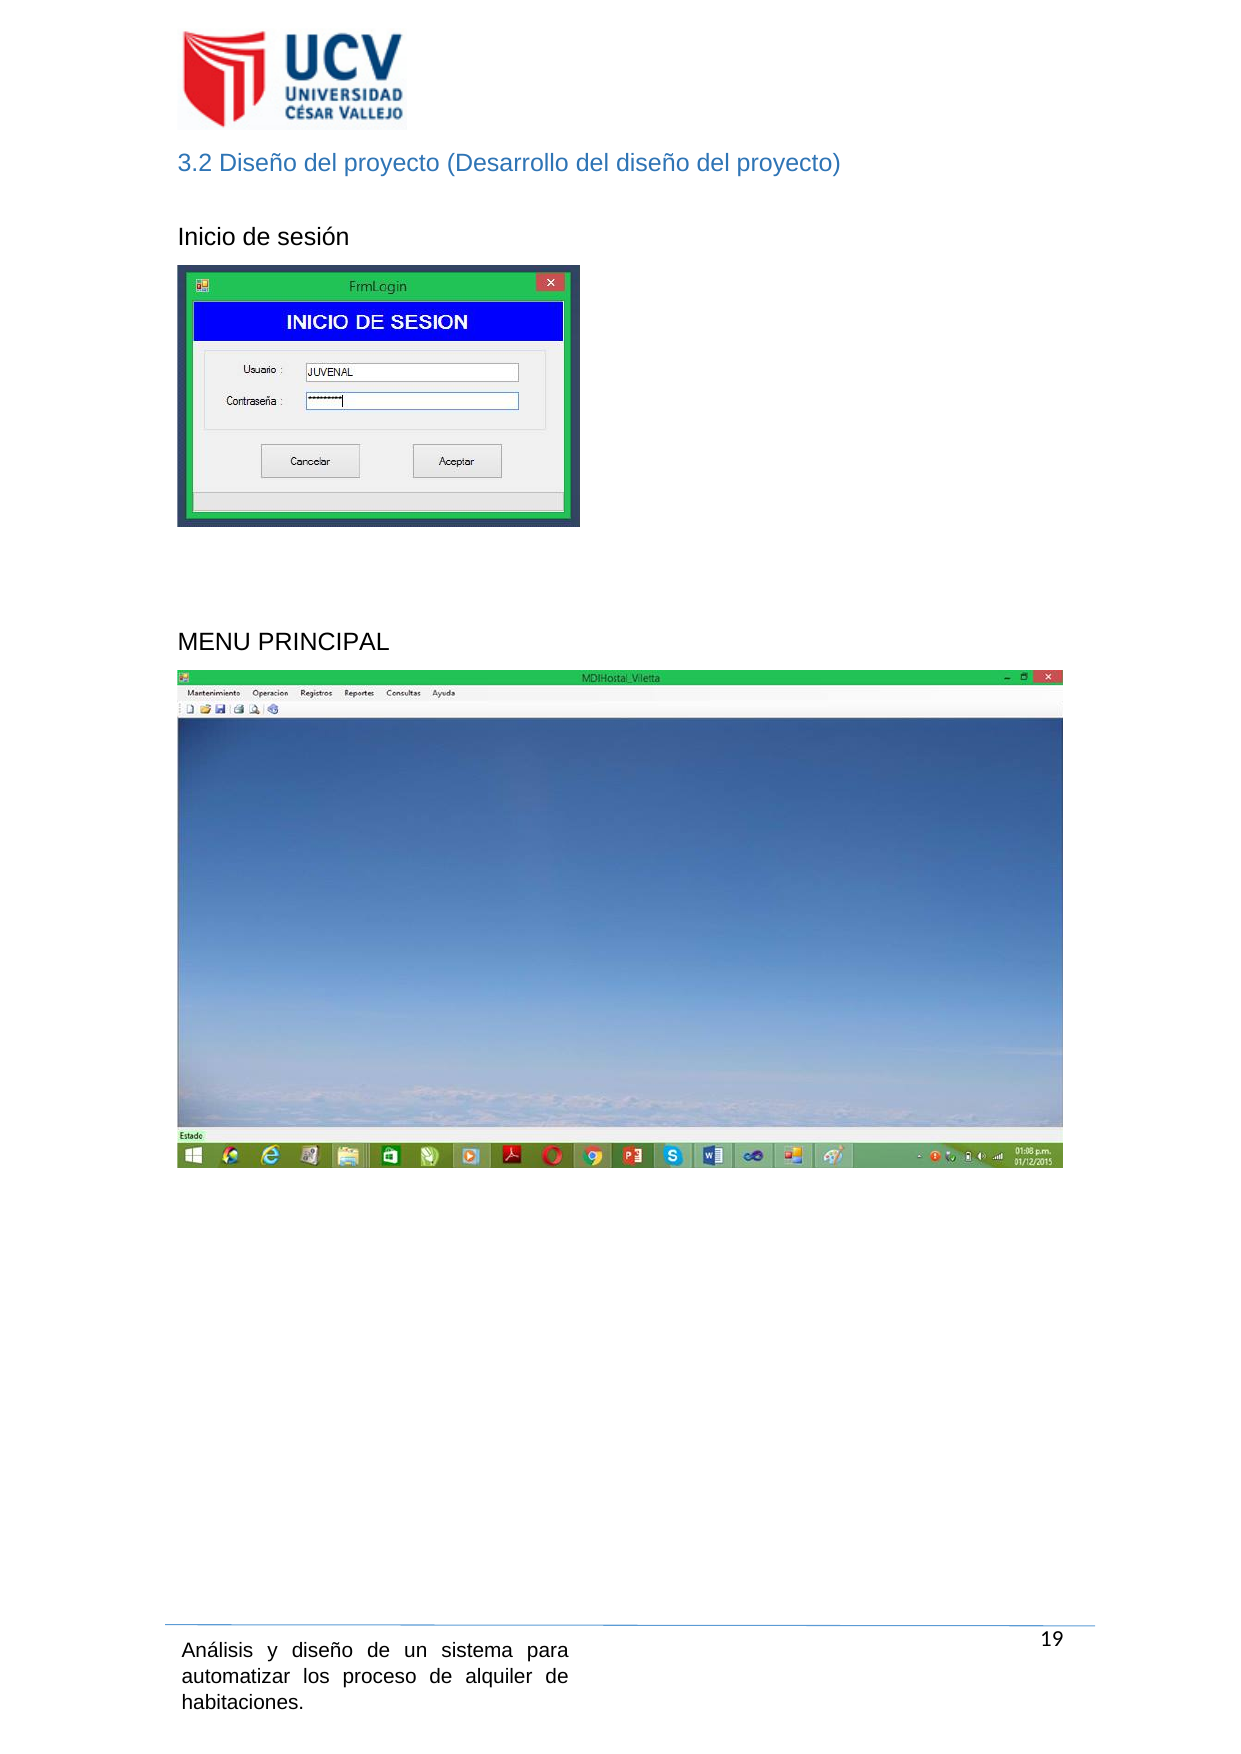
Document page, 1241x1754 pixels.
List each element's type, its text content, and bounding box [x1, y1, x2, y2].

picture [177, 265, 581, 527]
subtitle 3.2 Diseño del proyecto (Desarrollo del diseño del proyecto) [177, 148, 1063, 176]
text Inicio de sesión [177, 222, 1063, 251]
picture [177, 670, 1063, 1168]
text MENU PRINCIPAL [177, 627, 1063, 656]
